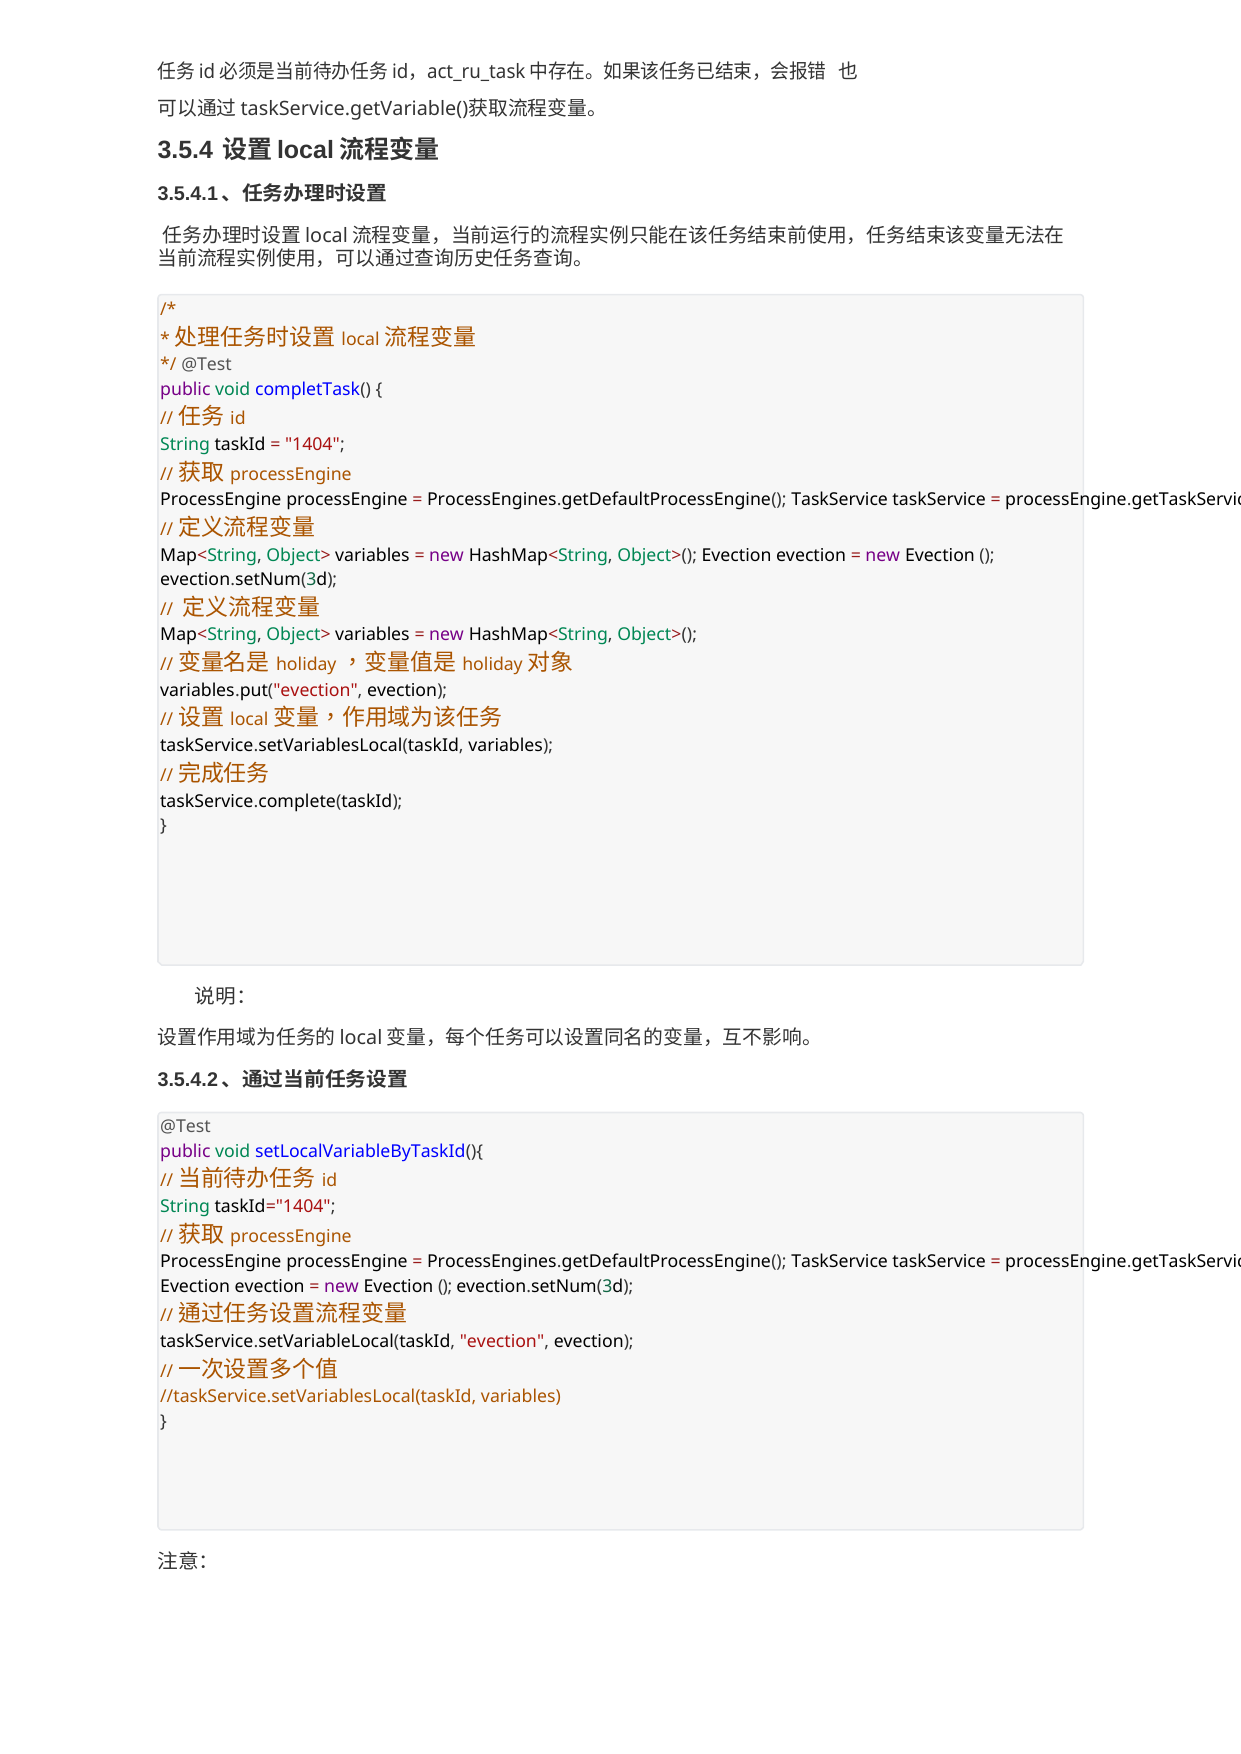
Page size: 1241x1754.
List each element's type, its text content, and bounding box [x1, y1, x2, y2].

subtitle 、任务办理时设置 [157, 177, 1096, 206]
subtitle 、通过当前任务设置 [157, 1064, 1096, 1092]
text 任务办理时设置local流程变量，当前运行的流程实例只能在该任务结束前使用，任务结束该变量无法在当前流程实例使用，可以通过查询历史任务查询。 [157, 223, 1081, 272]
text 任务id必须是当前待办任务id，act_ru_task中存在。如果该任务已结束，会报错 也可以通过taskService.getVariable()获取流程变量。 [157, 56, 868, 121]
subtitle 设置local流程变量 [157, 130, 1096, 166]
text 注意： [157, 1545, 1096, 1574]
text 说明： [194, 981, 1096, 1009]
text 设置作用域为任务的local变量，每个任务可以设置同名的变量，互不影响。 [157, 1021, 1096, 1050]
